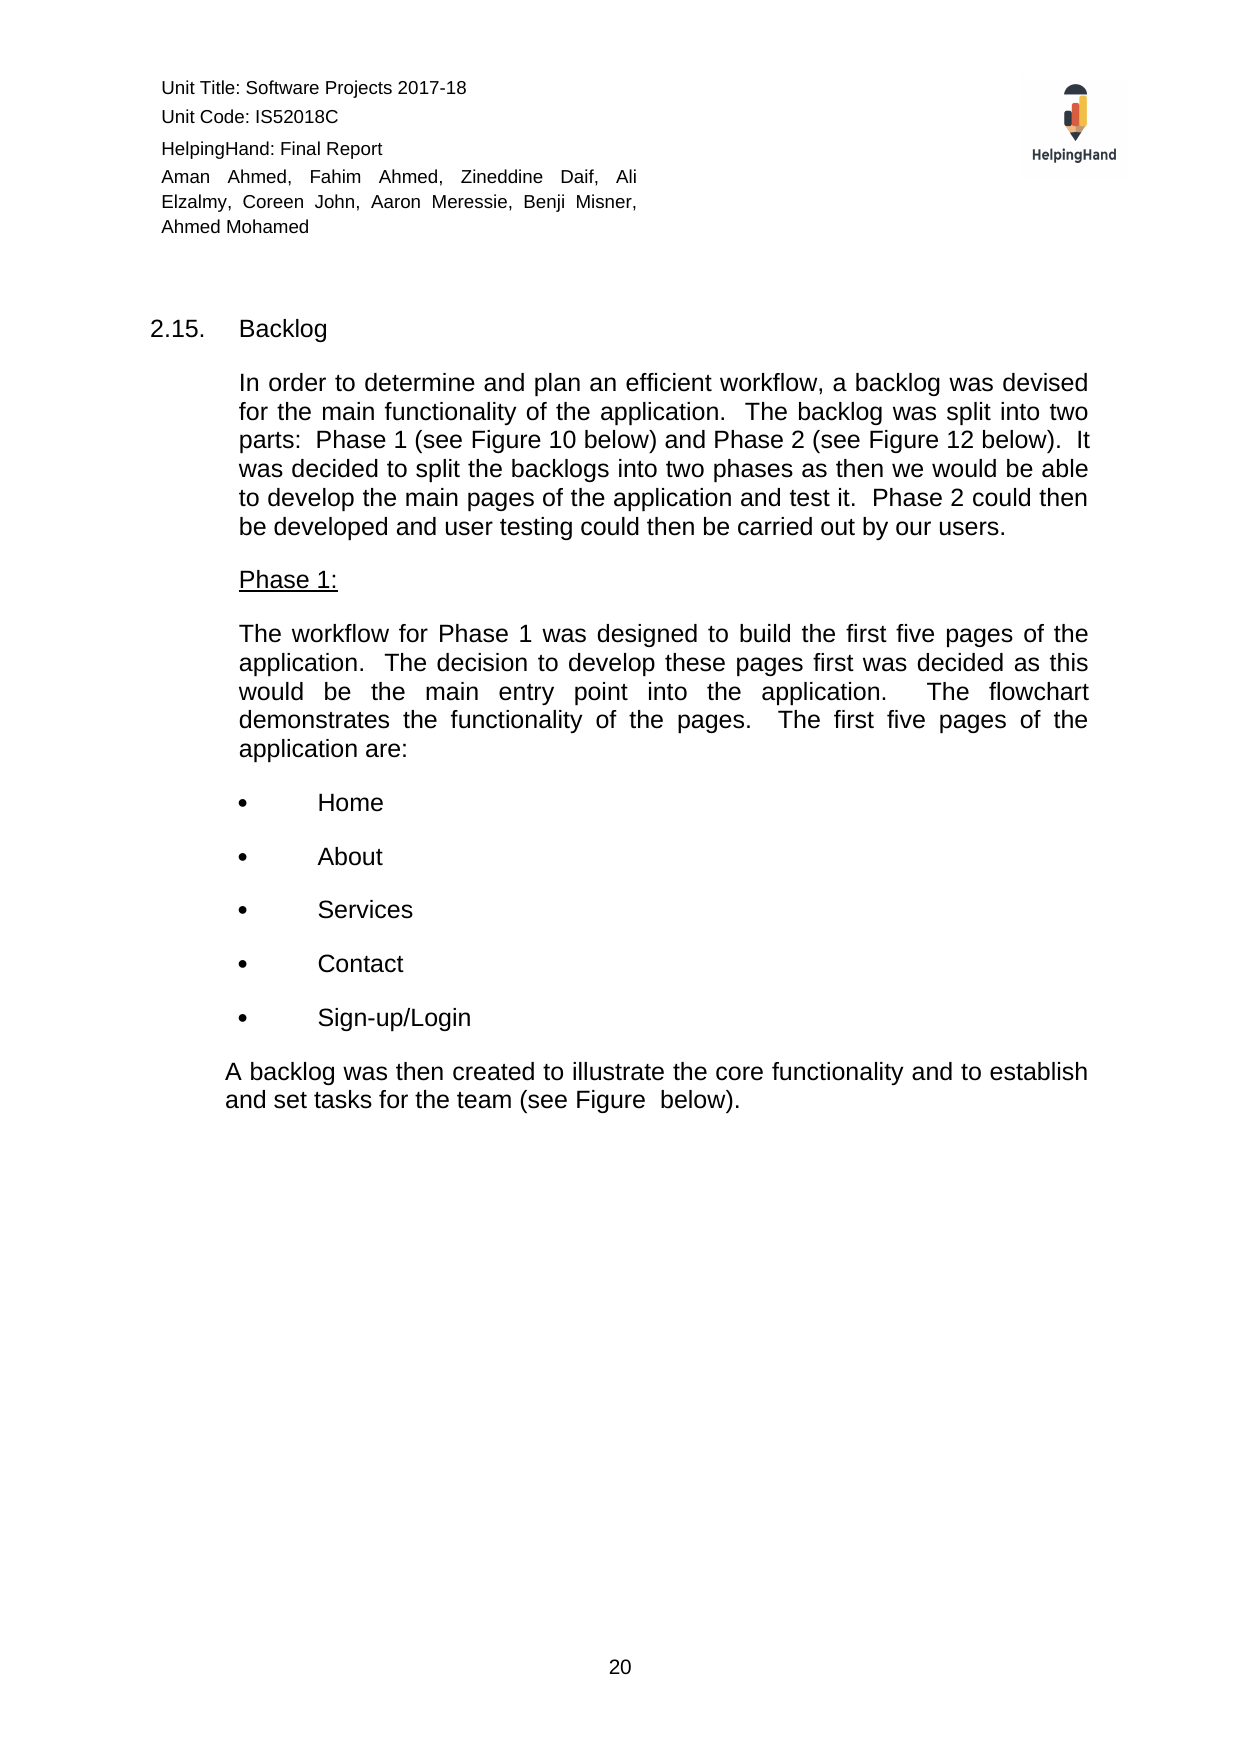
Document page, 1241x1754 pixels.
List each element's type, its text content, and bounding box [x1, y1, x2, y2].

text Phase 1: [164, 565, 1090, 594]
text A backlog was then created to illustrate the core functionality and to establish and set tasks for the team (see Figure 11 below). [225, 1057, 1090, 1114]
subtitle Backlog [150, 314, 1090, 343]
text In order to determine and plan an efficient workflow, a backlog was devised for the main functionality of the application. The backlog was split into two parts: Phase 1 (see Figure 10 below) and Phase 2 (see Figure 12 below). It was decided to split the backlogs into two phases as then we would be able to develop the main pages of the application and test it. Phase 2 could then be developed and user testing could then be carried out by our users. [239, 368, 1090, 540]
list Home [239, 788, 913, 817]
list Contact [239, 949, 913, 978]
picture [1020, 73, 1129, 180]
list Services [239, 895, 913, 924]
list Sign-up/Login [239, 1003, 913, 1032]
list About [239, 842, 913, 870]
text The workflow for Phase 1 was designed to build the first five pages of the application. The decision to develop these pages first was decided as this would be the main entry point into the application. The flowchart demonstrates the functionality of the pages. The first five pages of the application are: [239, 619, 1090, 763]
